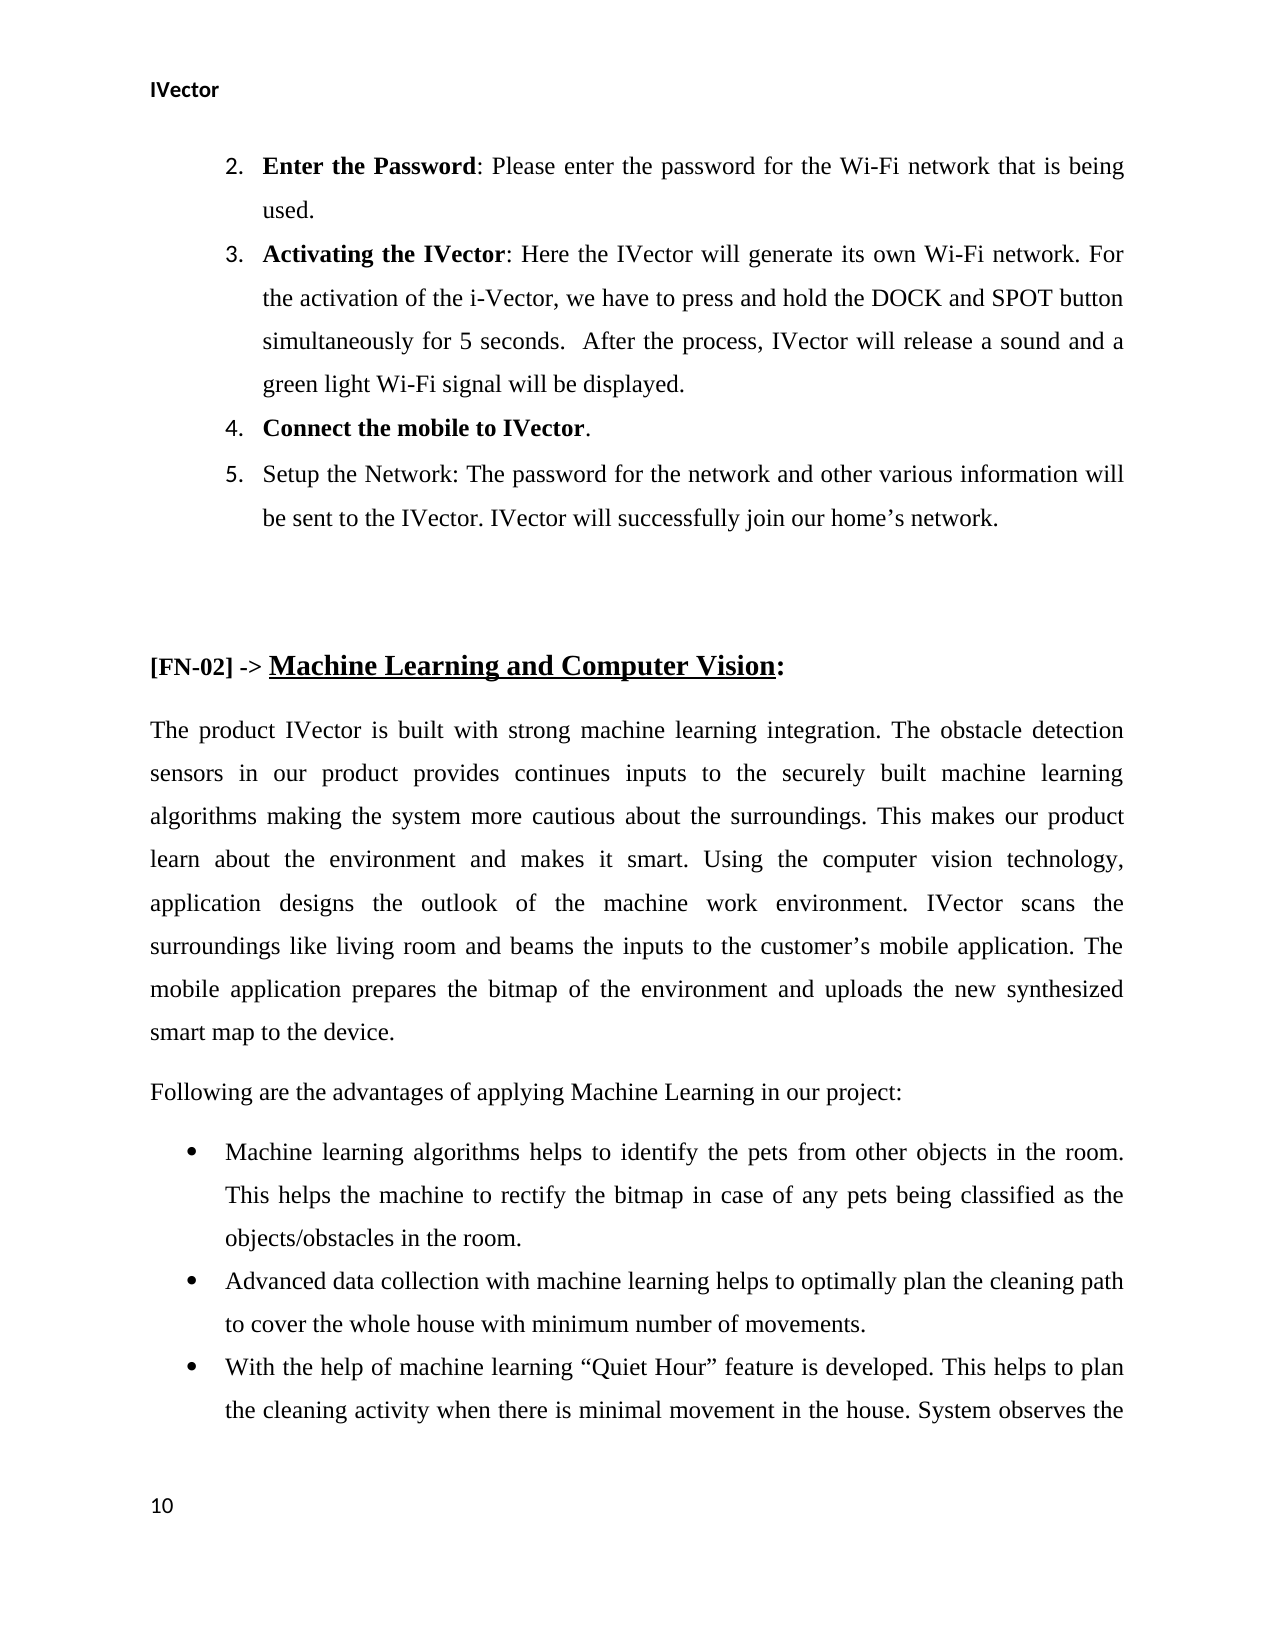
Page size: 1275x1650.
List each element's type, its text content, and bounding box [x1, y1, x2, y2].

list Advanced data collection with machine learning helps to optimally plan the cleaning path to cover the whole house with minimum number of movements. [187, 1266, 1125, 1338]
text [FN-02] -> Machine Learning and Computer Vision: [150, 648, 1125, 682]
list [187, 1352, 1125, 1424]
text The product IVector is built with strong machine learning integration. The obstacle detection sensors in our product provides continues inputs to the securely built machine learning algorithms making the system more cautious about the surroundings. This makes our product learn about the environment and makes it smart. Using the computer vision technology, application designs the outlook of the machine work environment. IVector scans the surroundings like living room and beams the inputs to the customer’s mobile application. The mobile application prepares the bitmap of the environment and uploads the new synthesized smart map to the device. [150, 715, 1125, 1046]
list Connect the mobile to IVector. [225, 412, 1125, 443]
list Machine learning algorithms helps to identify the pets from other objects in the room. This helps the machine to rectify the bitmap in case of any pets being classified as the objects/obstacles in the room. [187, 1137, 1125, 1252]
text Following are the advantages of applying Machine Learning in our project: [150, 1077, 1125, 1106]
list Enter the Password: Please enter the password for the Wi-Fi network that is being used. [225, 150, 1125, 224]
list Activating the IVector: Here the IVector will generate its own Wi-Fi network. For the activation of the i-Vector, we have to press and hold the DOCK and SPOT button simultaneously for 5 seconds. After the process, IVector will release a sound and a green light Wi-Fi signal will be displayed. [225, 238, 1125, 398]
list Setup the Network: The password for the network and other various information will be sent to the IVector. IVector will successfully join our home’s network. [225, 458, 1125, 532]
